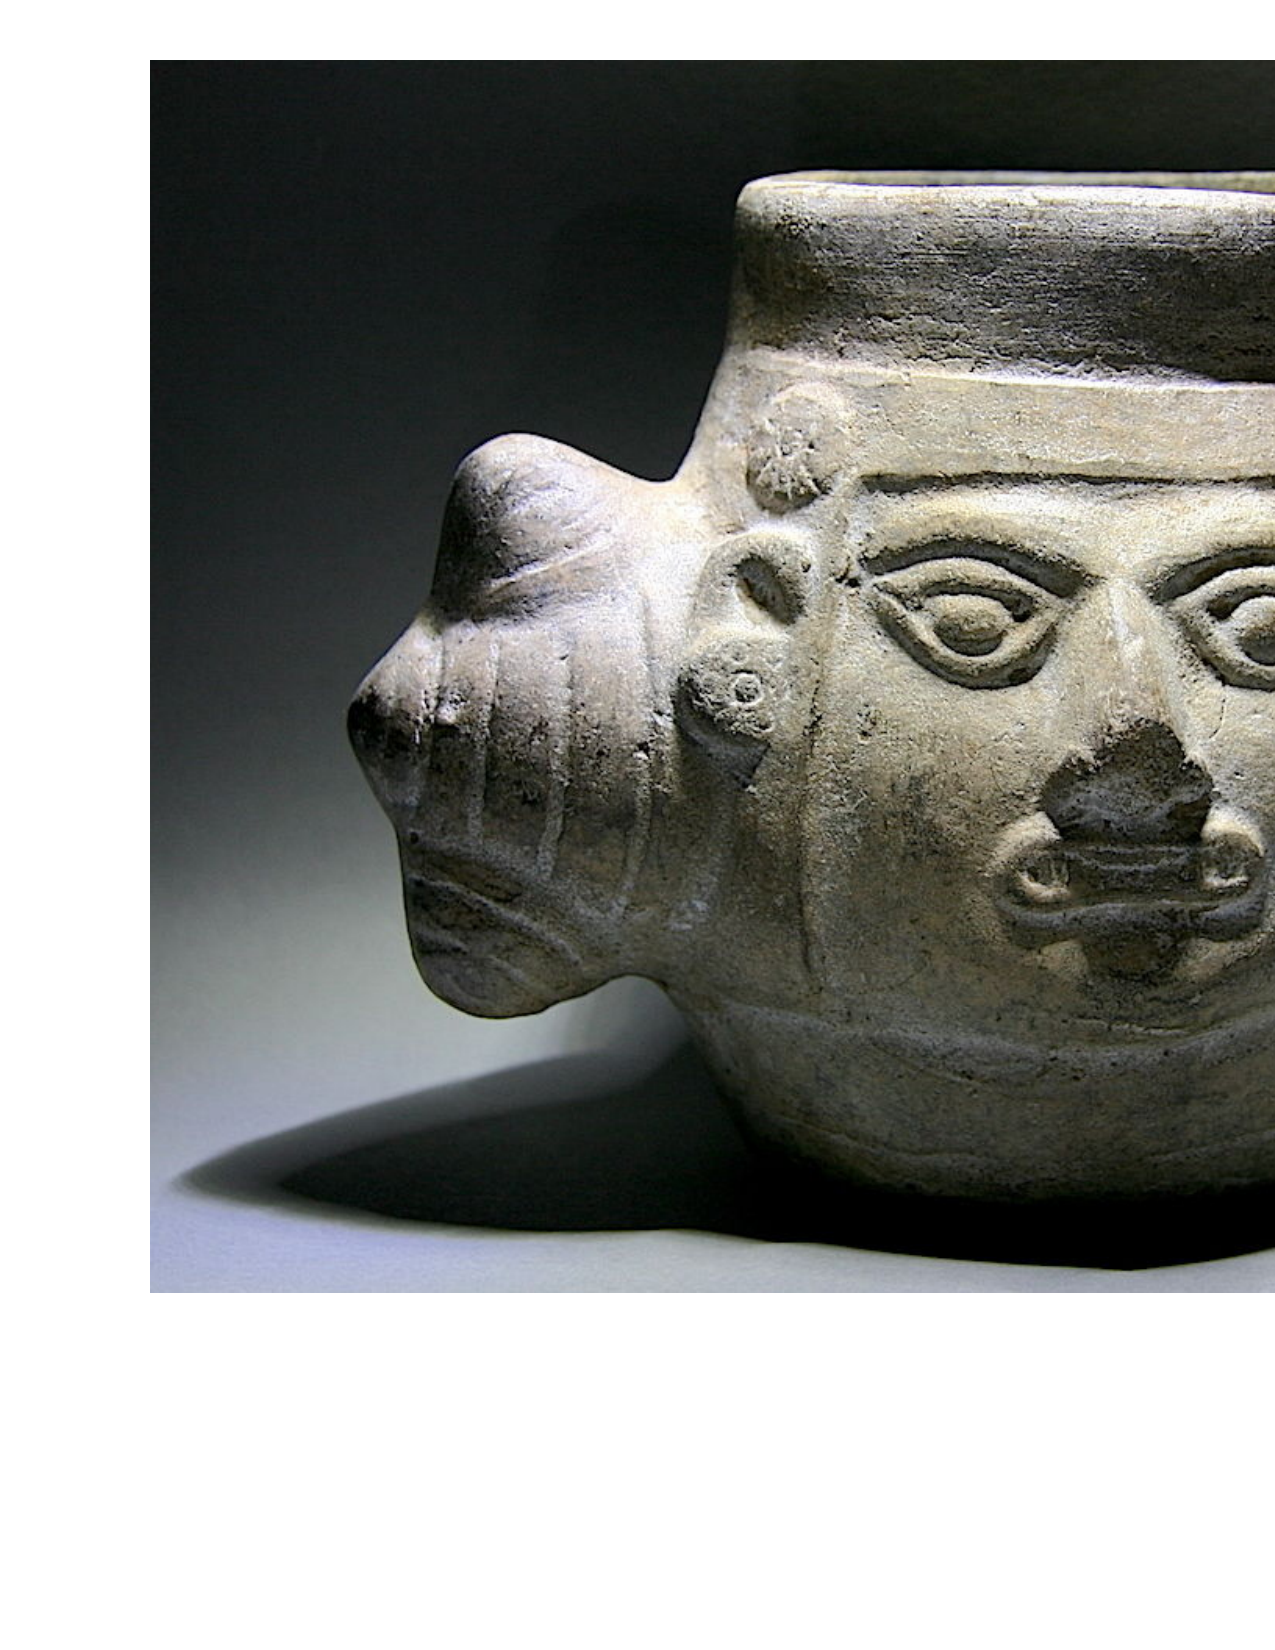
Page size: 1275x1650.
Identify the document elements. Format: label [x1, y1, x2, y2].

picture [150, 60, 1275, 1293]
